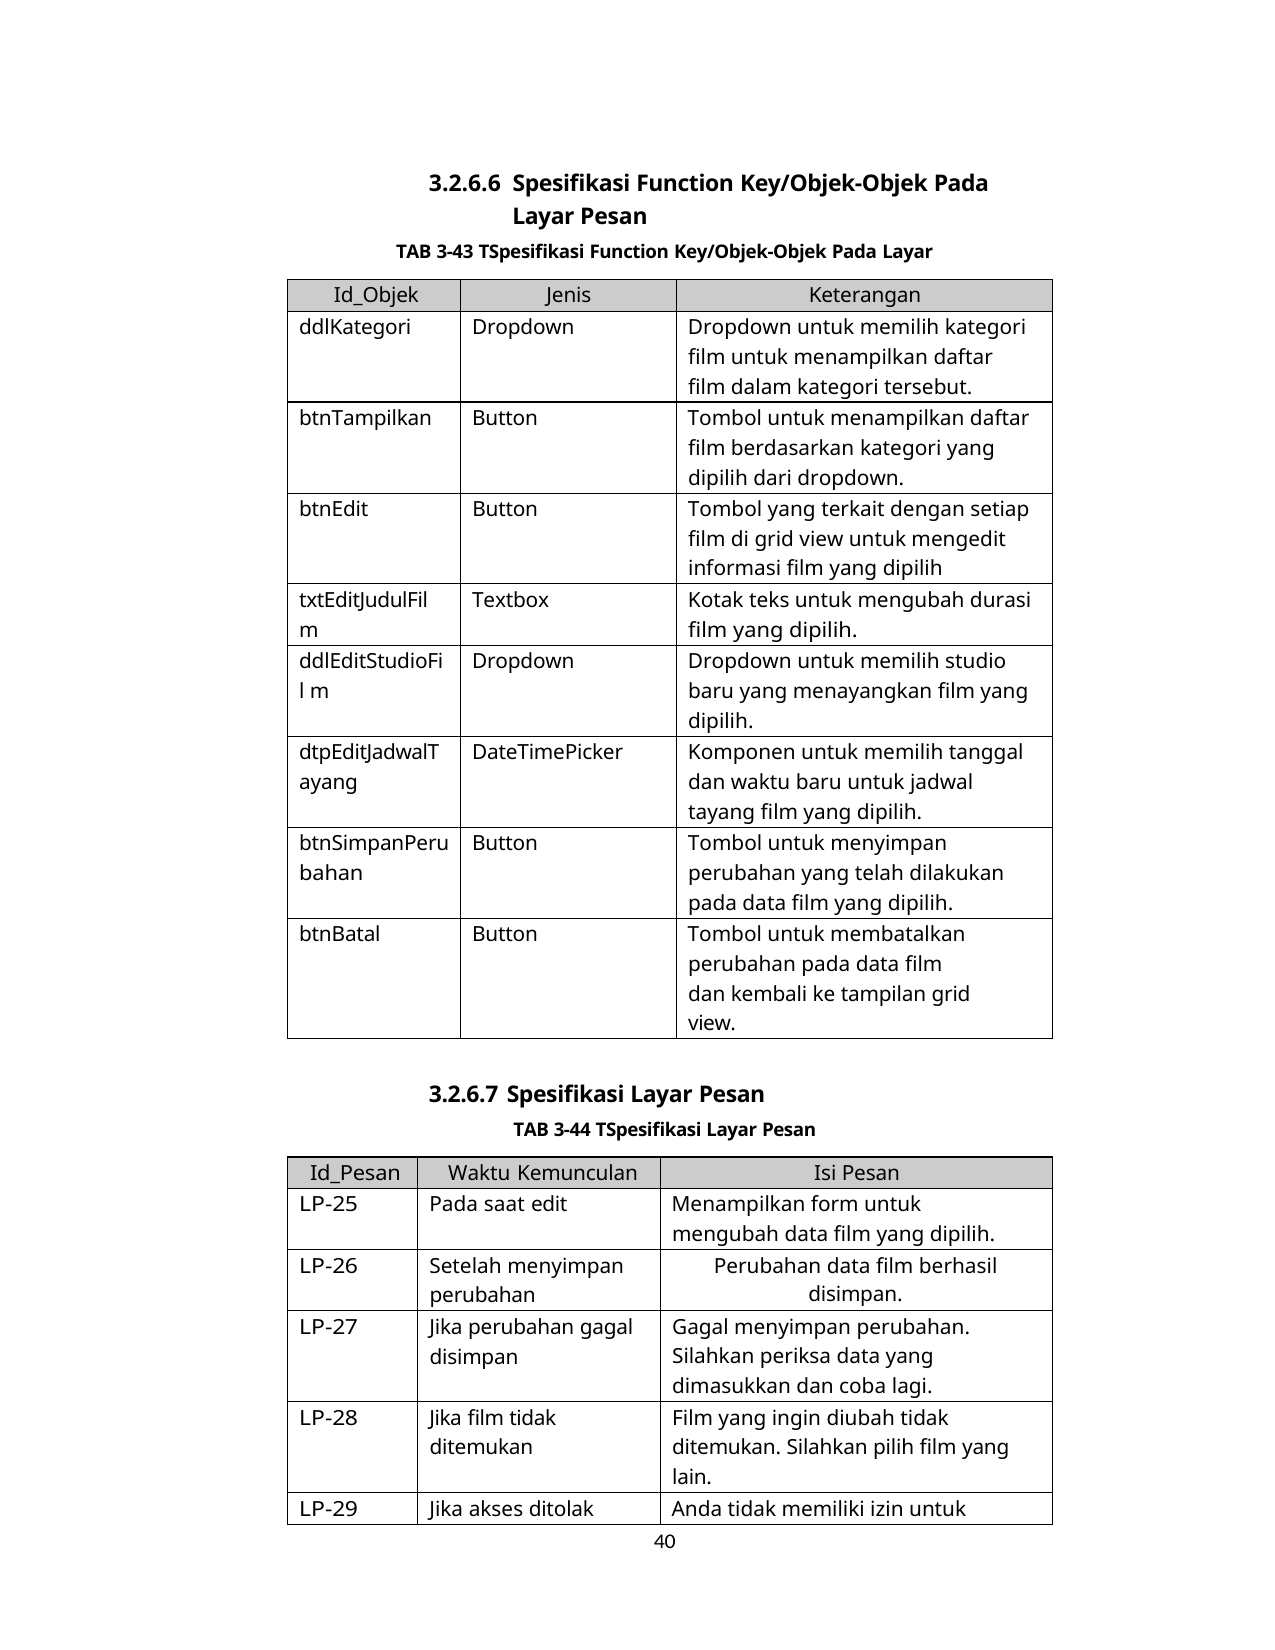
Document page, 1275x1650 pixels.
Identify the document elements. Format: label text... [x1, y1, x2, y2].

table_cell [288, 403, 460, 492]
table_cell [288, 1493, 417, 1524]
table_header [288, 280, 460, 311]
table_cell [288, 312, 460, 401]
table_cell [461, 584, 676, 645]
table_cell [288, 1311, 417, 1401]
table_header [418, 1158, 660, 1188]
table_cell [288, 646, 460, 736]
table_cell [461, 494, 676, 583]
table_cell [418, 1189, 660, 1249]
text TAB 3-44 TSpesifikasi Layar Pesan [180, 1116, 1149, 1142]
text TAB 3-43 TSpesifikasi Function Key/Objek-Objek Pada Layar [340, 239, 989, 264]
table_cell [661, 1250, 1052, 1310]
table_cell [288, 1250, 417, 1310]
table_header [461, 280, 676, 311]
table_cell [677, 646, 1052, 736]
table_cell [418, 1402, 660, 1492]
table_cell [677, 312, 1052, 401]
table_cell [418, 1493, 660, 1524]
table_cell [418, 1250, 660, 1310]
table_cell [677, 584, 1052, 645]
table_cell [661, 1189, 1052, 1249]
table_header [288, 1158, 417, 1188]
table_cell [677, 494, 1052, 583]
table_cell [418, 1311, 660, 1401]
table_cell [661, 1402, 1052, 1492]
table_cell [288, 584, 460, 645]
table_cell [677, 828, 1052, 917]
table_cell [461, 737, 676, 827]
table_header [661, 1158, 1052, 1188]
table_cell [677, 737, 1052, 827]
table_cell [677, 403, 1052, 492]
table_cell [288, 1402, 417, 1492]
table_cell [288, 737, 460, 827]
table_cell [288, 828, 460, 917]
subtitle Spesifikasi Layar Pesan [429, 1078, 1167, 1109]
subtitle Spesifikasi Function Key/Objek-Objek Pada Layar Pesan [429, 167, 1019, 231]
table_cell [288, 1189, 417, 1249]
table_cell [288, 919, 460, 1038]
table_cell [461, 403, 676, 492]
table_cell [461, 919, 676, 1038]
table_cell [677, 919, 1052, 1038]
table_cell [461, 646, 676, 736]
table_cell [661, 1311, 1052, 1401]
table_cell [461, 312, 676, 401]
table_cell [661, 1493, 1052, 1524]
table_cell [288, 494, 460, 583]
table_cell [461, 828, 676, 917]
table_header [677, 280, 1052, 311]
